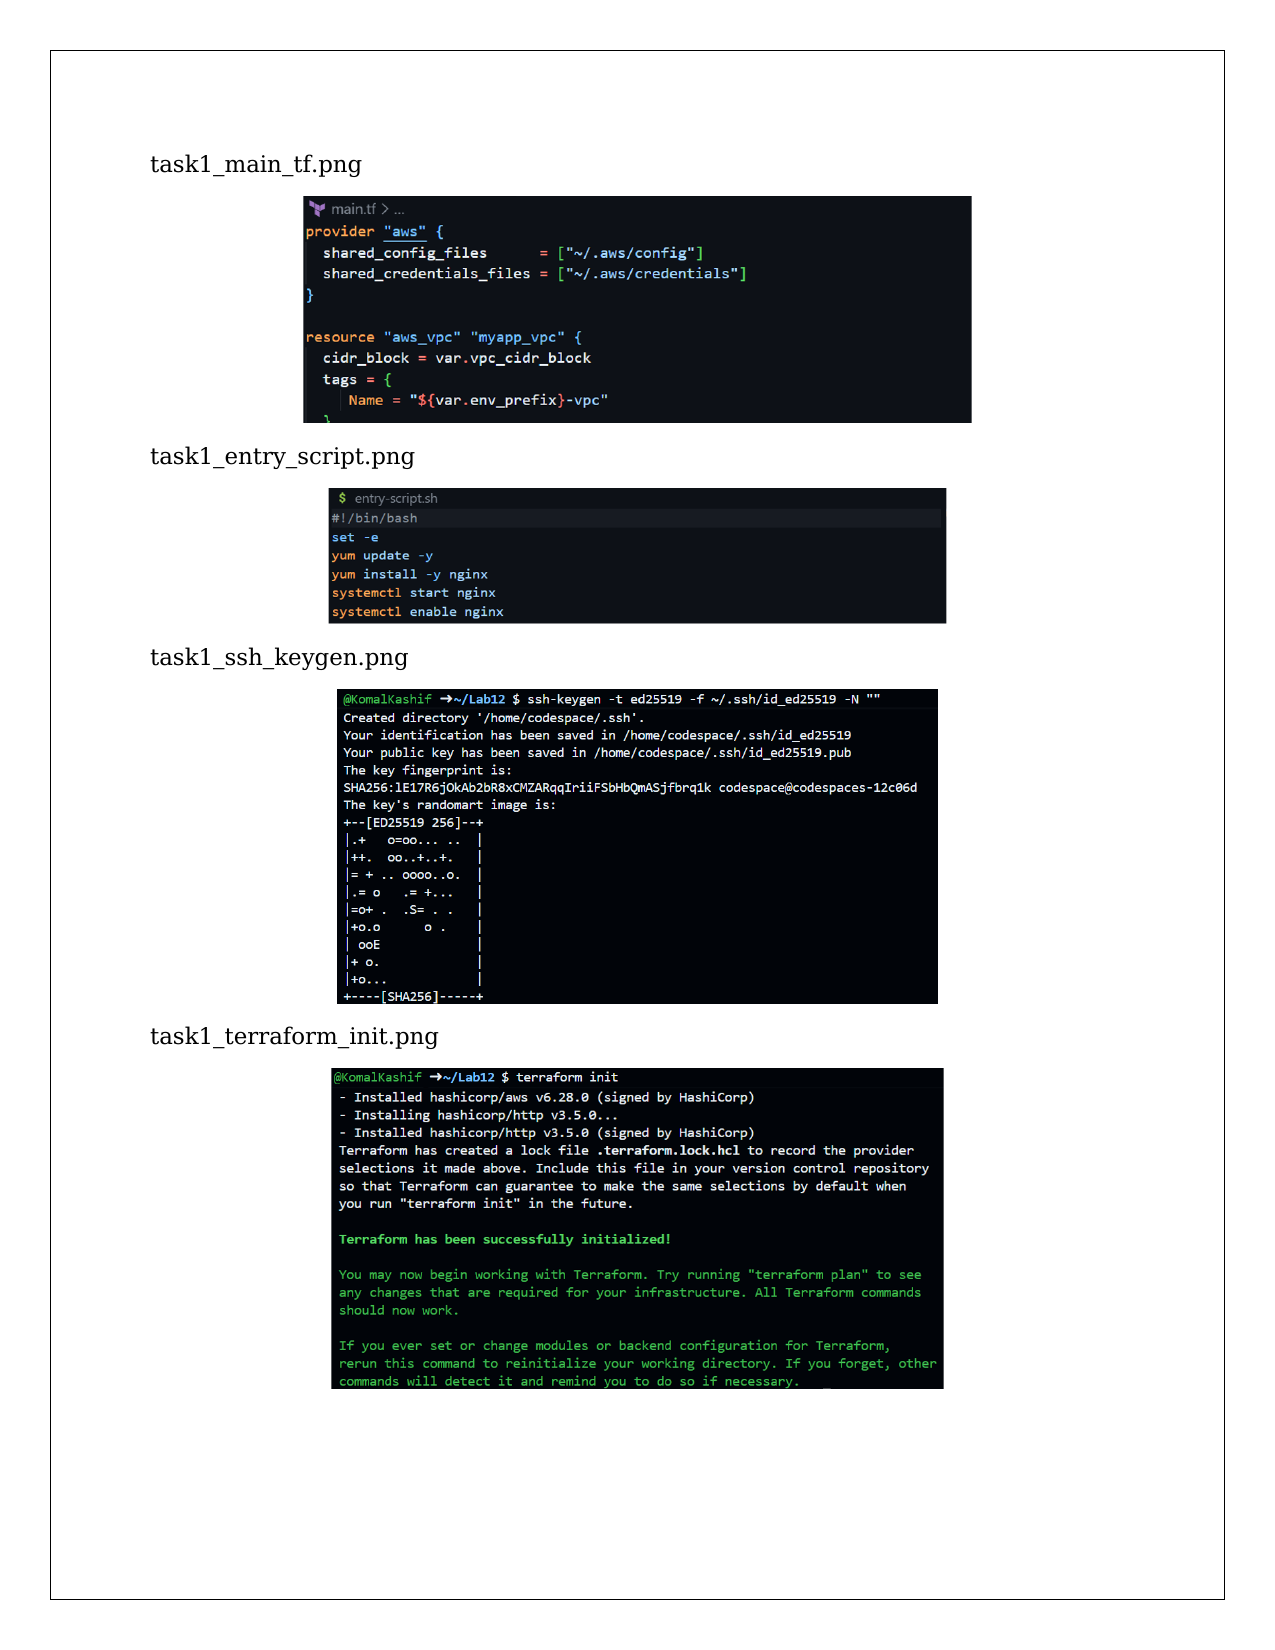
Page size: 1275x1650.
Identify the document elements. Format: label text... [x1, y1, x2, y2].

picture [328, 488, 947, 624]
text task1_entry_script.png [150, 442, 1125, 469]
text task1_main_tf.png [150, 150, 1125, 177]
text task1_terraform_init.png [150, 1022, 1125, 1049]
picture [331, 1068, 944, 1389]
text task1_ssh_keygen.png [150, 643, 1125, 670]
picture [337, 689, 938, 1004]
picture [303, 196, 972, 423]
